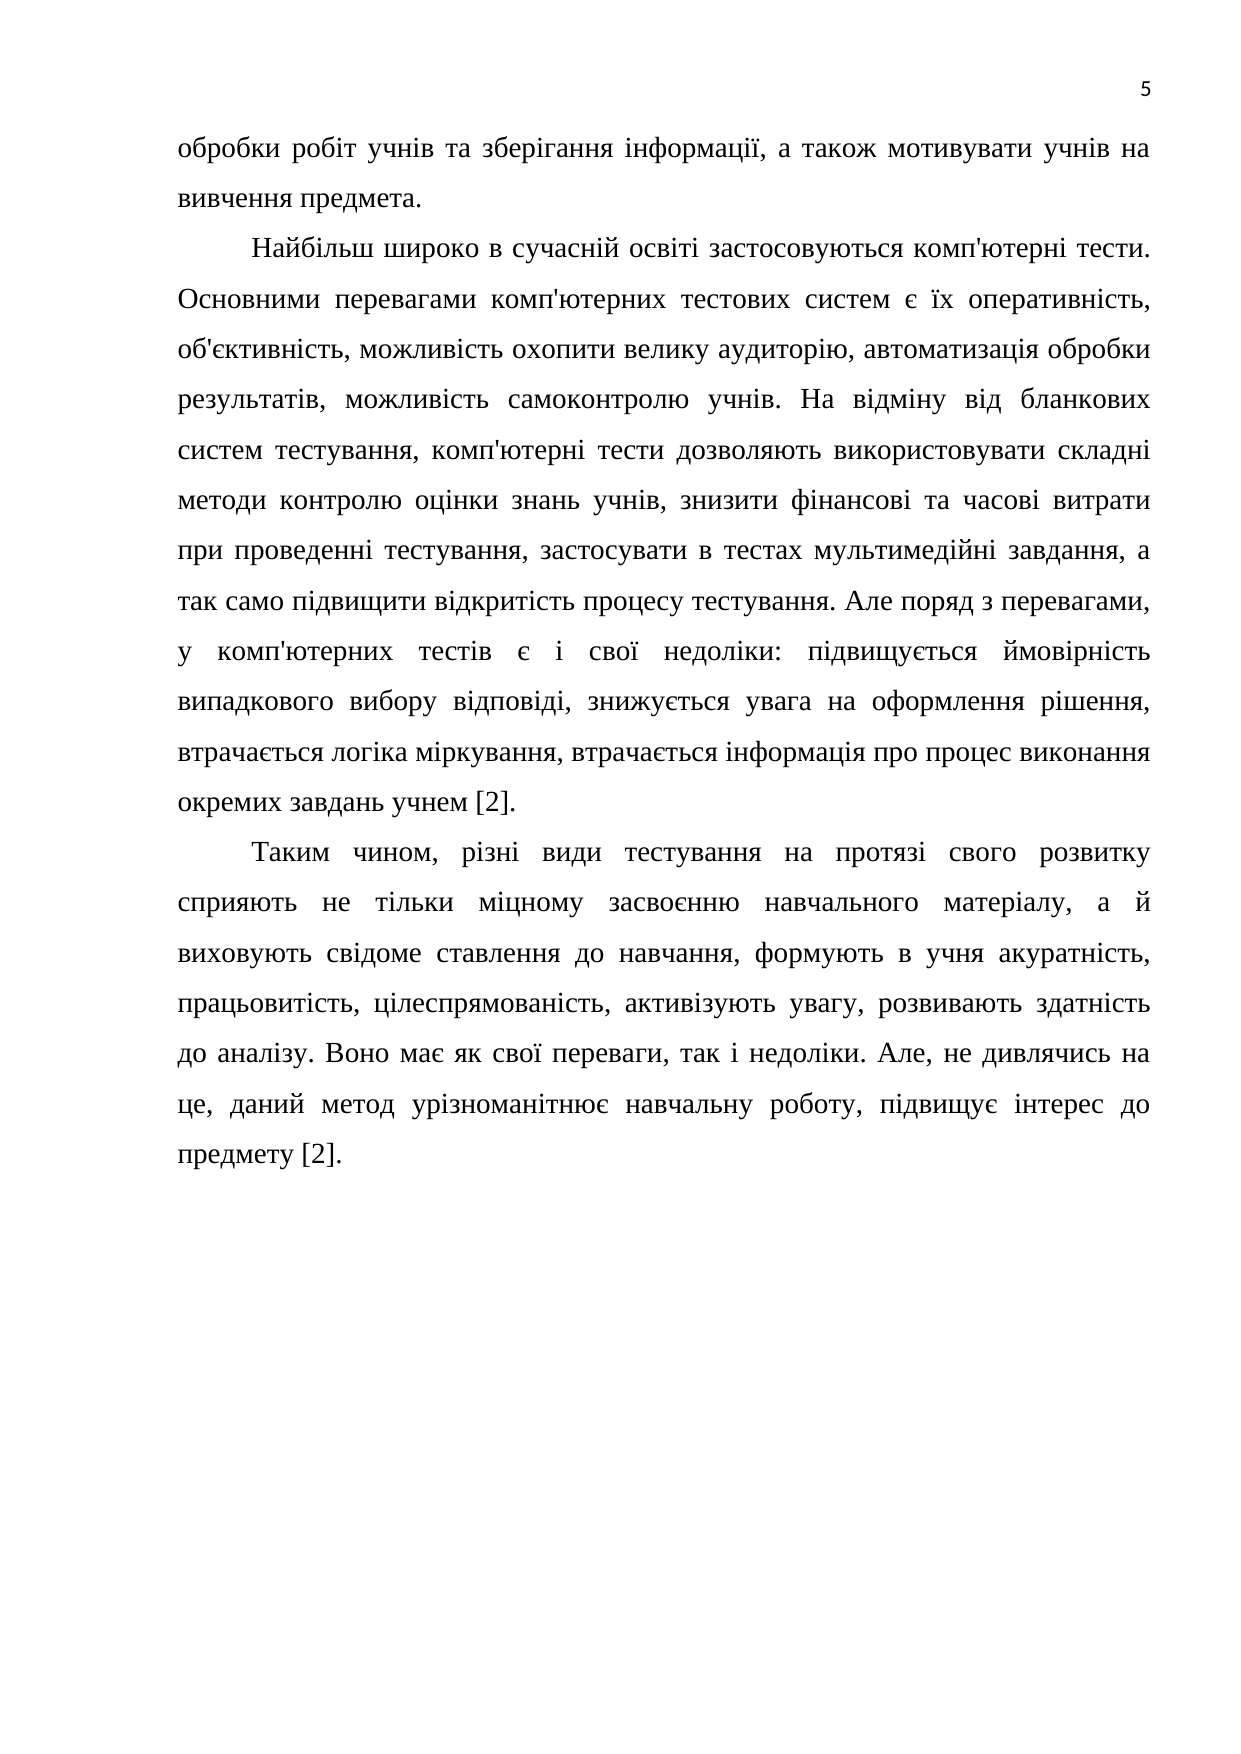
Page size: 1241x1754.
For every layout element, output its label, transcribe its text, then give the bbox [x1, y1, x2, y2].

text Таким чином, різні види тестування на протязі свого розвитку сприяють не тільки міцному засвоєнню навчального матеріалу, а й виховують свідоме ставлення до навчання, формують в учня акуратність, працьовитість, цілеспрямованість, активізують увагу, розвивають здатність до аналізу. Воно має як свої переваги, так і недоліки. Але, не дивлячись на це, даний метод урізноманітнює навчальну роботу, підвищує інтерес до предмету [2]. [177, 834, 1152, 1170]
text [177, 130, 1152, 214]
text Найбільш широко в сучасній освіті застосовуються комп'ютерні тести. Основними перевагами комп'ютерних тестових систем є їх оперативність, об'єктивність, можливість охопити велику аудиторію, автоматизація обробки результатів, можливість самоконтролю учнів. На відміну від бланкових систем тестування, комп'ютерні тести дозволяють використовувати складні методи контролю оцінки знань учнів, знизити фінансові та часові витрати при проведенні тестування, застосувати в тестах мультимедійні завдання, а так само підвищити відкритість процесу тестування. Але поряд з перевагами, у комп'ютерних тестів є і свої недоліки: підвищується ймовірність випадкового вибору відповіді, знижується увага на оформлення рішення, втрачається логіка міркування, втрачається інформація про процес виконання окремих завдань учнем [2]. [177, 231, 1152, 817]
